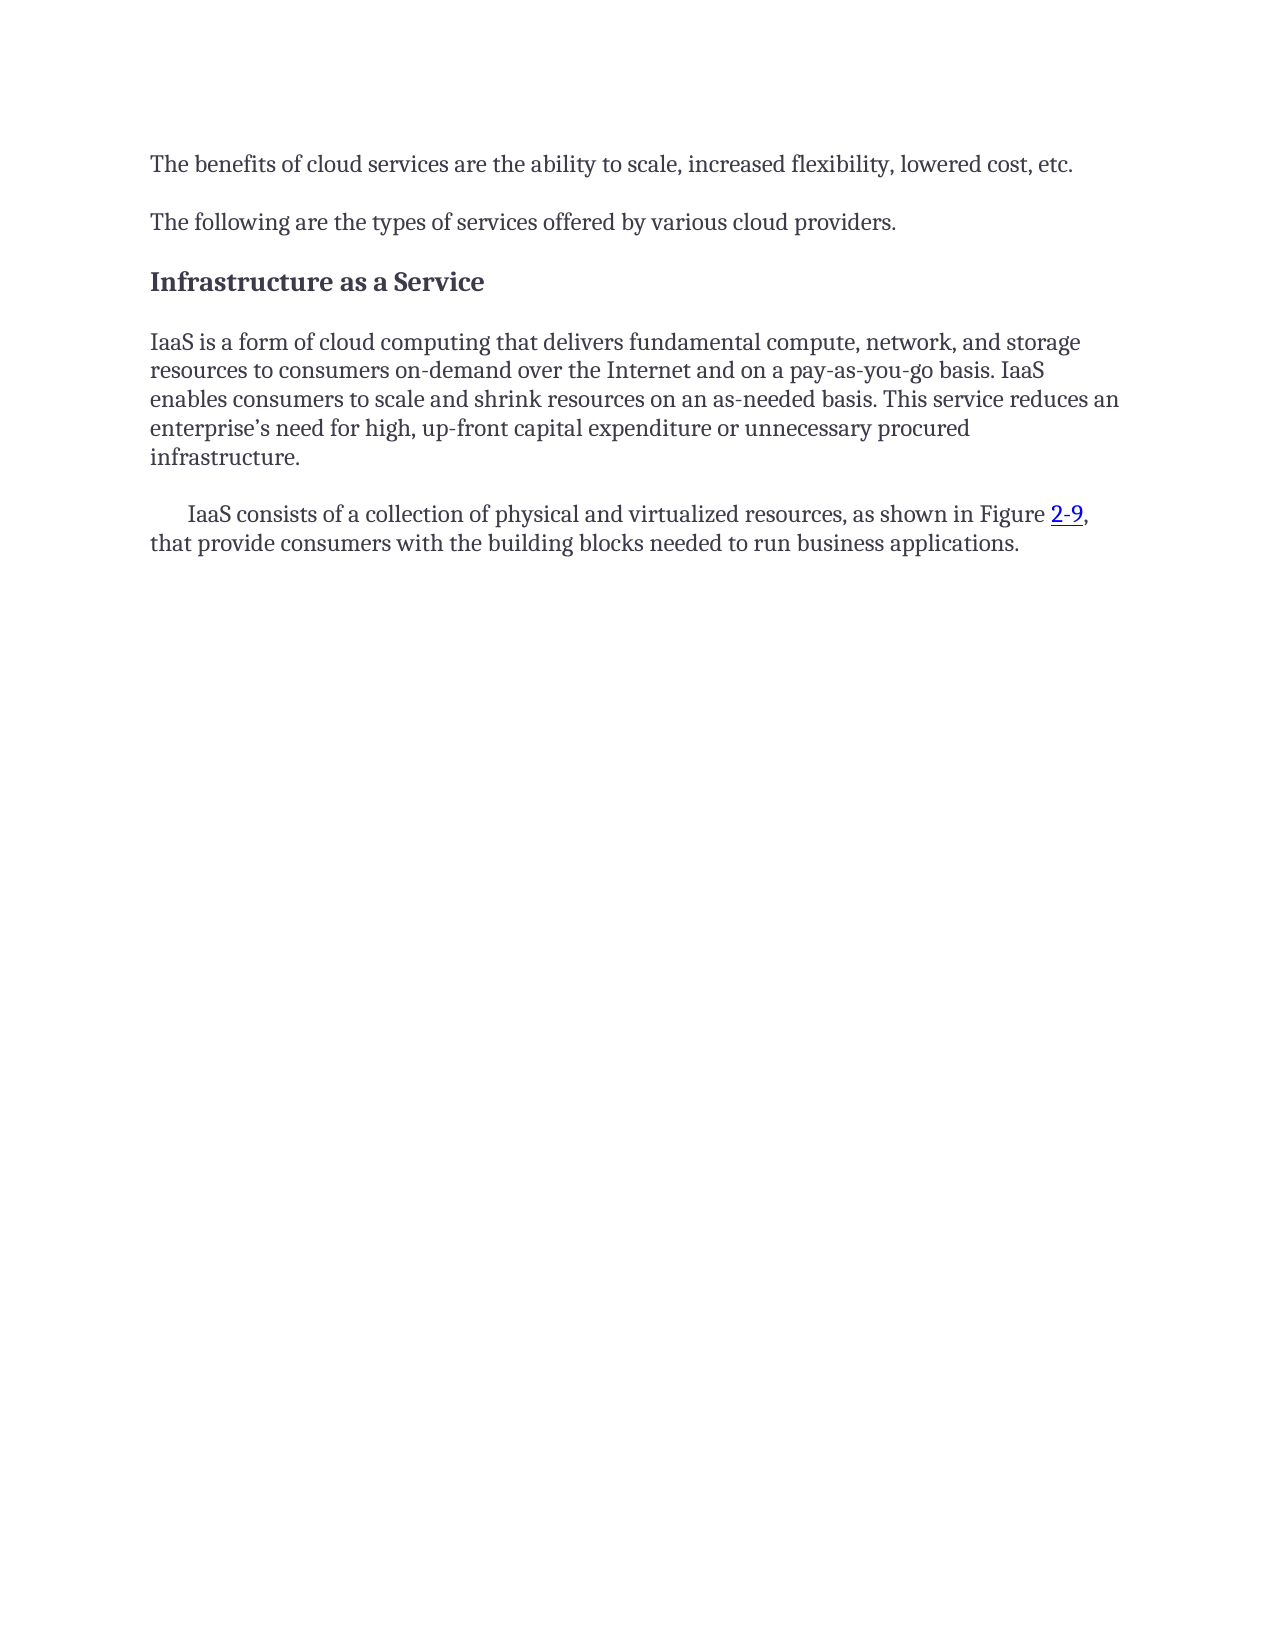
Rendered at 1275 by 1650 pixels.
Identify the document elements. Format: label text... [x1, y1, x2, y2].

text IaaS consists of a collection of physical and virtualized resources, as shown in Figure 2-9, that provide consumers with the building blocks needed to run business applications. [150, 500, 1125, 558]
text Infrastructure as a Service [150, 266, 1125, 298]
text The following are the types of services offered by various cloud providers. [150, 208, 1125, 237]
text IaaS is a form of cloud computing that delivers fundamental compute, network, and storage resources to consumers on-demand over the Internet and on a pay-as-you-go basis. IaaS enables consumers to scale and shrink resources on an as-needed basis. This service reduces an enterprise’s need for high, up-front capital expenditure or unnecessary procured infrastructure. [150, 327, 1125, 471]
text The benefits of cloud services are the ability to scale, increased flexibility, lowered cost, etc. [150, 150, 1125, 179]
